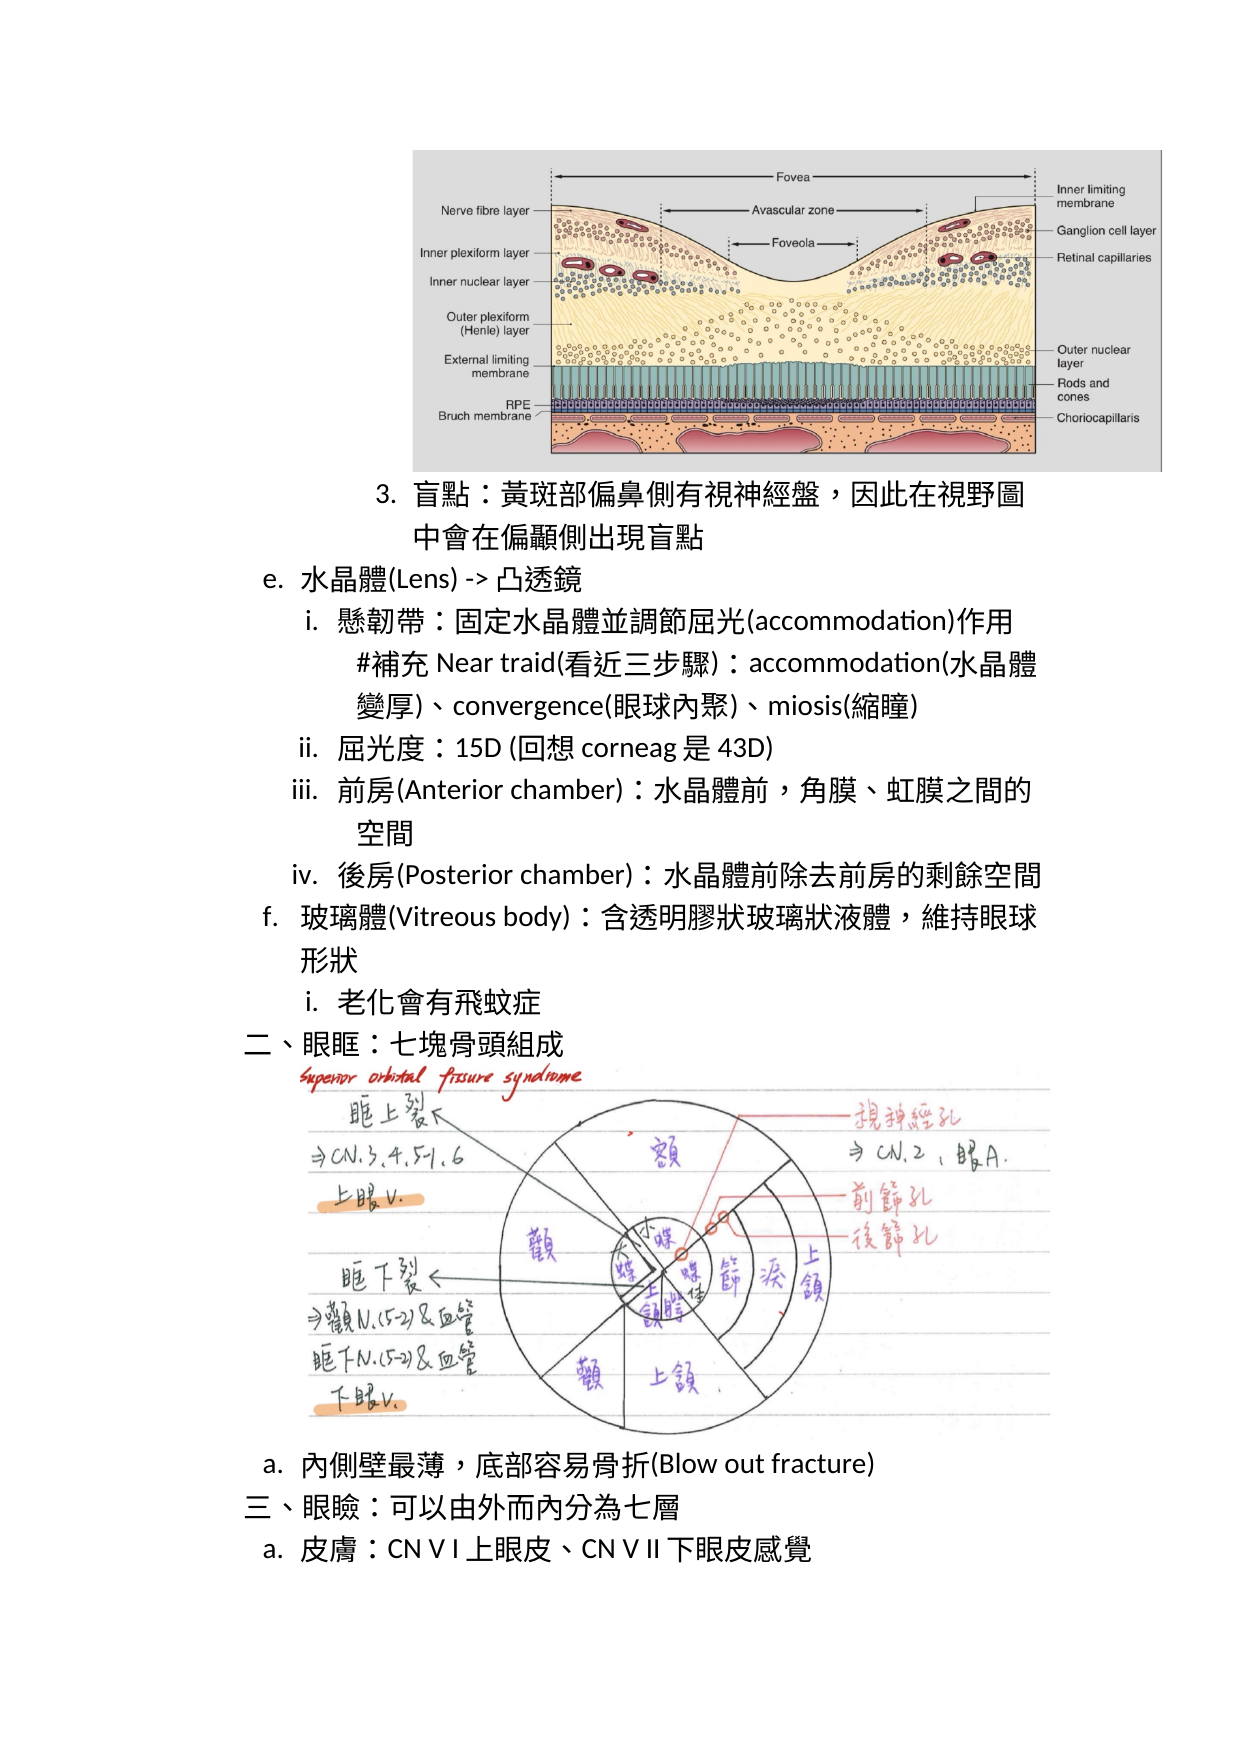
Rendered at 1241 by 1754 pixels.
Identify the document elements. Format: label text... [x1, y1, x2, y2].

list 水晶體(Lens) -> 凸透鏡 [262, 556, 1053, 599]
text 二、眼眶：七塊骨頭組成 [244, 1022, 1053, 1064]
list 老化會有飛蚊症 [319, 979, 1053, 1022]
list 內側壁最薄，底部容易骨折(Blow out fracture) [262, 1442, 1053, 1484]
list 玻璃體(Vitreous body)：含透明膠狀玻璃狀液體，維持眼球形狀 [262, 895, 1053, 979]
list 屈光度：15D (回想corneag是43D) [319, 726, 1053, 768]
list 懸韌帶：固定水晶體並調節屈光(accommodation)作用 #補充 Near traid(看近三步驟)：accommodation(水晶體變厚)、convergence(眼球內聚)、miosis(縮瞳) [319, 599, 1053, 726]
picture [300, 1063, 1050, 1442]
list 皮膚：CN V I上眼皮、CN V II下眼皮感覺 [262, 1527, 1053, 1569]
list 盲點：黃斑部偏鼻側有視神經盤，因此在視野圖中會在偏顳側出現盲點 [375, 472, 1053, 556]
list 後房(Posterior chamber)：水晶體前除去前房的剩餘空間 [319, 852, 1053, 895]
picture [412, 150, 1163, 472]
text 三、眼瞼：可以由外而內分為七層 [244, 1484, 1053, 1527]
list 前房(Anterior chamber)：水晶體前，角膜、虹膜之間的空間 [319, 768, 1053, 852]
